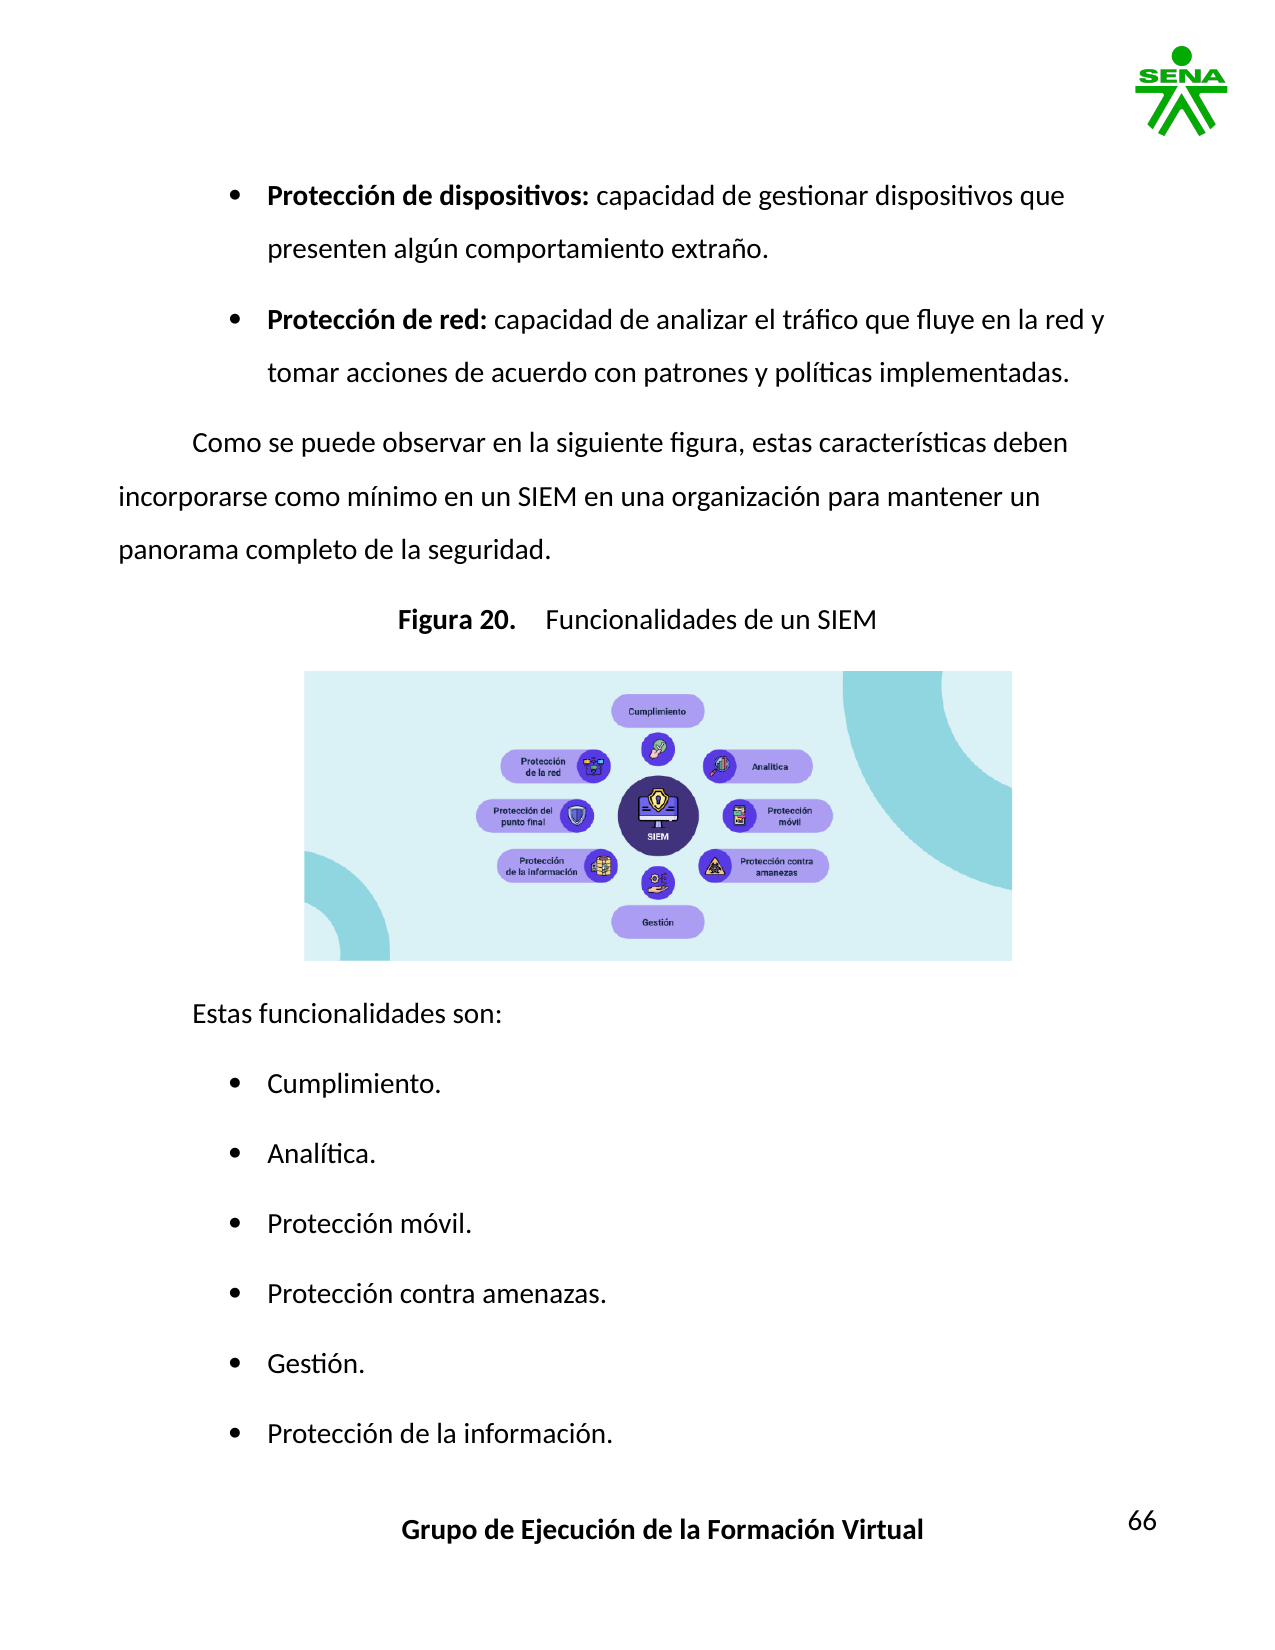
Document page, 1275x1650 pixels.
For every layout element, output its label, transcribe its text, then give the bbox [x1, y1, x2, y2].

list Protección de la información. [230, 1415, 1157, 1451]
text Funcionalidades de un SIEM [118, 601, 1157, 637]
list Protección de dispositivos: capacidad de gestionar dispositivos que presenten algún comportamiento extraño. [230, 177, 1157, 266]
list Protección de red: capacidad de analizar el tráfico que fluye en la red y tomar acciones de acuerdo con patrones y políticas implementadas. [230, 301, 1157, 390]
list Cumplimiento. [230, 1065, 1157, 1100]
text Estas funcionalidades son: [118, 995, 1157, 1030]
list Analítica. [230, 1135, 1157, 1171]
list Protección móvil. [230, 1205, 1157, 1241]
picture [1135, 46, 1228, 136]
list Protección contra amenazas. [230, 1275, 1157, 1311]
text Como se puede observar en la siguiente figura, estas características deben incorporarse como mínimo en un SIEM en una organización para mantener un panorama completo de la seguridad. [118, 424, 1157, 567]
picture [304, 671, 1013, 961]
list Gestión. [230, 1345, 1157, 1381]
